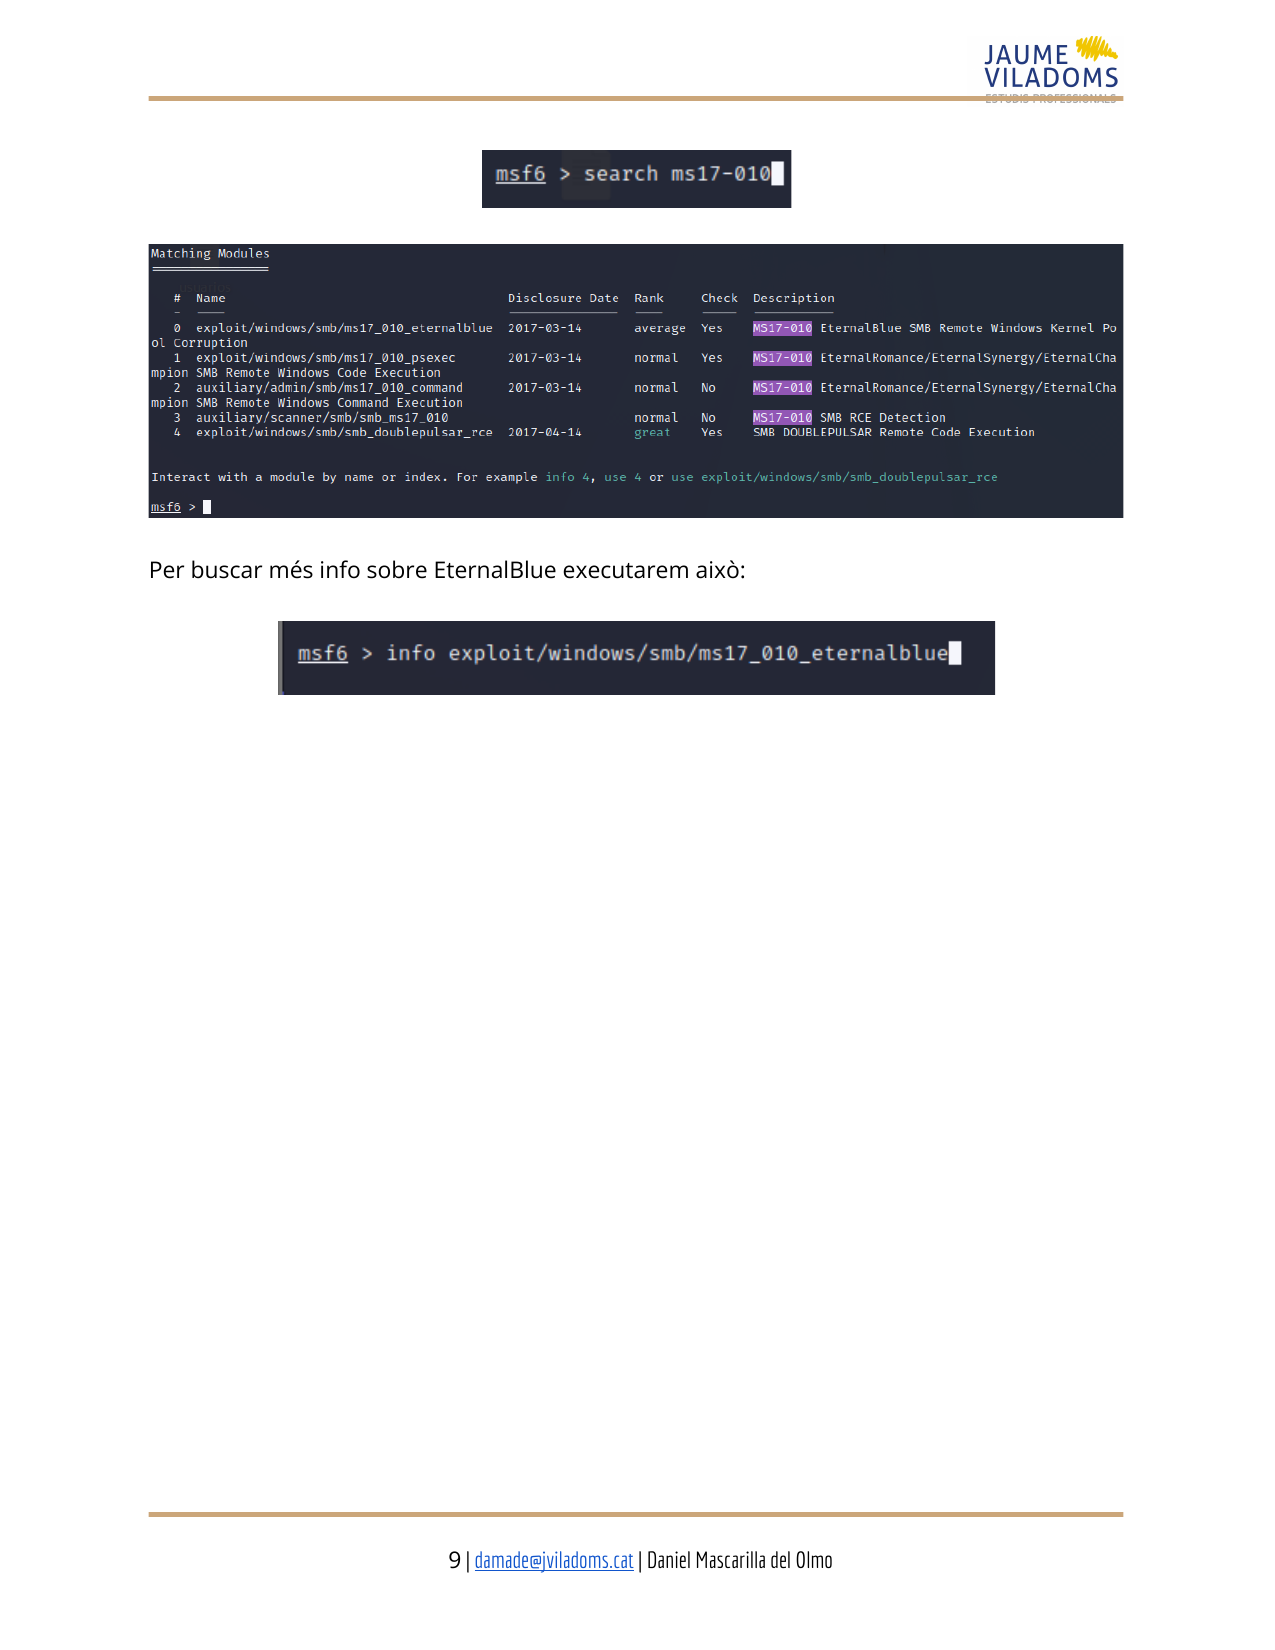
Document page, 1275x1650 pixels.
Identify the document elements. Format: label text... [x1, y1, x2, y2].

picture [148, 244, 1124, 518]
picture [482, 150, 792, 208]
picture [148, 36, 1125, 107]
picture [278, 621, 996, 695]
text Per buscar més info sobre EternalBlue executarem això: [148, 554, 1125, 585]
picture [148, 1512, 1124, 1517]
